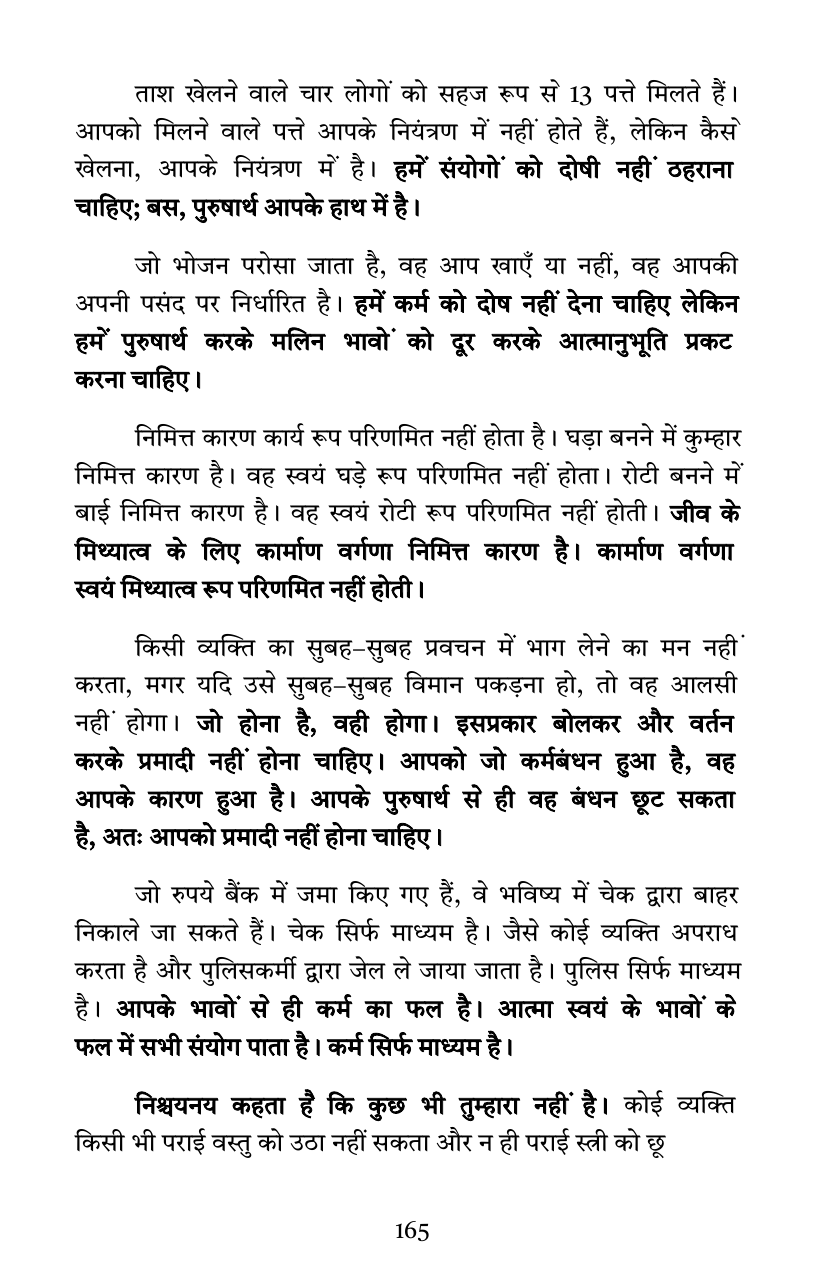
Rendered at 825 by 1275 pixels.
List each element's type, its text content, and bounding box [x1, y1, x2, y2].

text ताश खेलने वाले चार लोगों को सहज रूप से 13 पत्ते मिलते हैं। आपको मिलने वाले पत्ते आपके नियंत्रण में नहीं होते हैं, लेकिन कैसे खेलना, आपके नियंत्रण में है। हमें संयोगों को दोषी नहीं ठहराना चाहिए; बस, पुरुषार्थ आपके हाथ में है। [75, 75, 750, 222]
text निश्चयनय कहता है कि कुछ भी तुम्हारा नहीं है। कोई व्यक्ति किसी भी पराई वस्तु को उठा नहीं सकता और न ही पराई स्त्री को छू [75, 1087, 750, 1158]
text किसी व्यक्ति का सुबह−सुबह प्रवचन में भाग लेने का मन नहीं करता, मगर यदि उसे सुबह−सुबह विमान पकड़ना हो, तो वह आलसी नहीं होगा। जो होना है, वही होगा। इसप्रकार बोलकर और वर्तन करके प्रमादी नहीं होना चाहिए। आपको जो कर्मबंधन हुआ है, वह आपके कारण हुआ है। आपके पुरुषार्थ से ही वह बंधन छूट सकता है, अतः आपको प्रमादी नहीं होना चाहिए। [75, 629, 750, 851]
text जो भोजन परोसा जाता है, वह आप खाएँ या नहीं, वह आपकी अपनी पसंद पर निर्धारित है। हमें कर्म को दोष नहीं देना चाहिए लेकिन हमें पुरुषार्थ करके मलिन भावों को दूर करके आत्मानुभूति प्रकट करना चाहिए। [75, 247, 750, 394]
text जो रुपये बैंक में जमा किए गए हैं, वे भविष्य में चेक द्वारा बाहर निकाले जा सकते हैं। चेक सिर्फ माध्यम है। जैसे कोई व्यक्ति अपराध करता है और पुलिसकर्मी द्वारा जेल ले जाया जाता है। पुलिस सिर्फ माध्यम है। आपके भावों से ही कर्म का फल है। आत्मा स्वयं के भावों के फल में सभी संयोग पाता है। कर्म सिर्फ माध्यम है। [75, 877, 750, 1061]
text निमित्त कारण कार्य रूप परिणमित नहीं होता है। घड़ा बनने में कुम्हार निमित्त कारण है। वह स्वयं घड़े रूप परिणमित नहीं होता। रोटी बनने में बाई निमित्त कारण है। वह स्वयं रोटी रूप परिणमित नहीं होती। जीव के मिथ्यात्व के लिए कार्माण वर्गणा निमित्त कारण है। कार्माण वर्गणा स्वयं मिथ्यात्व रूप परिणमित नहीं होती। [75, 419, 750, 604]
